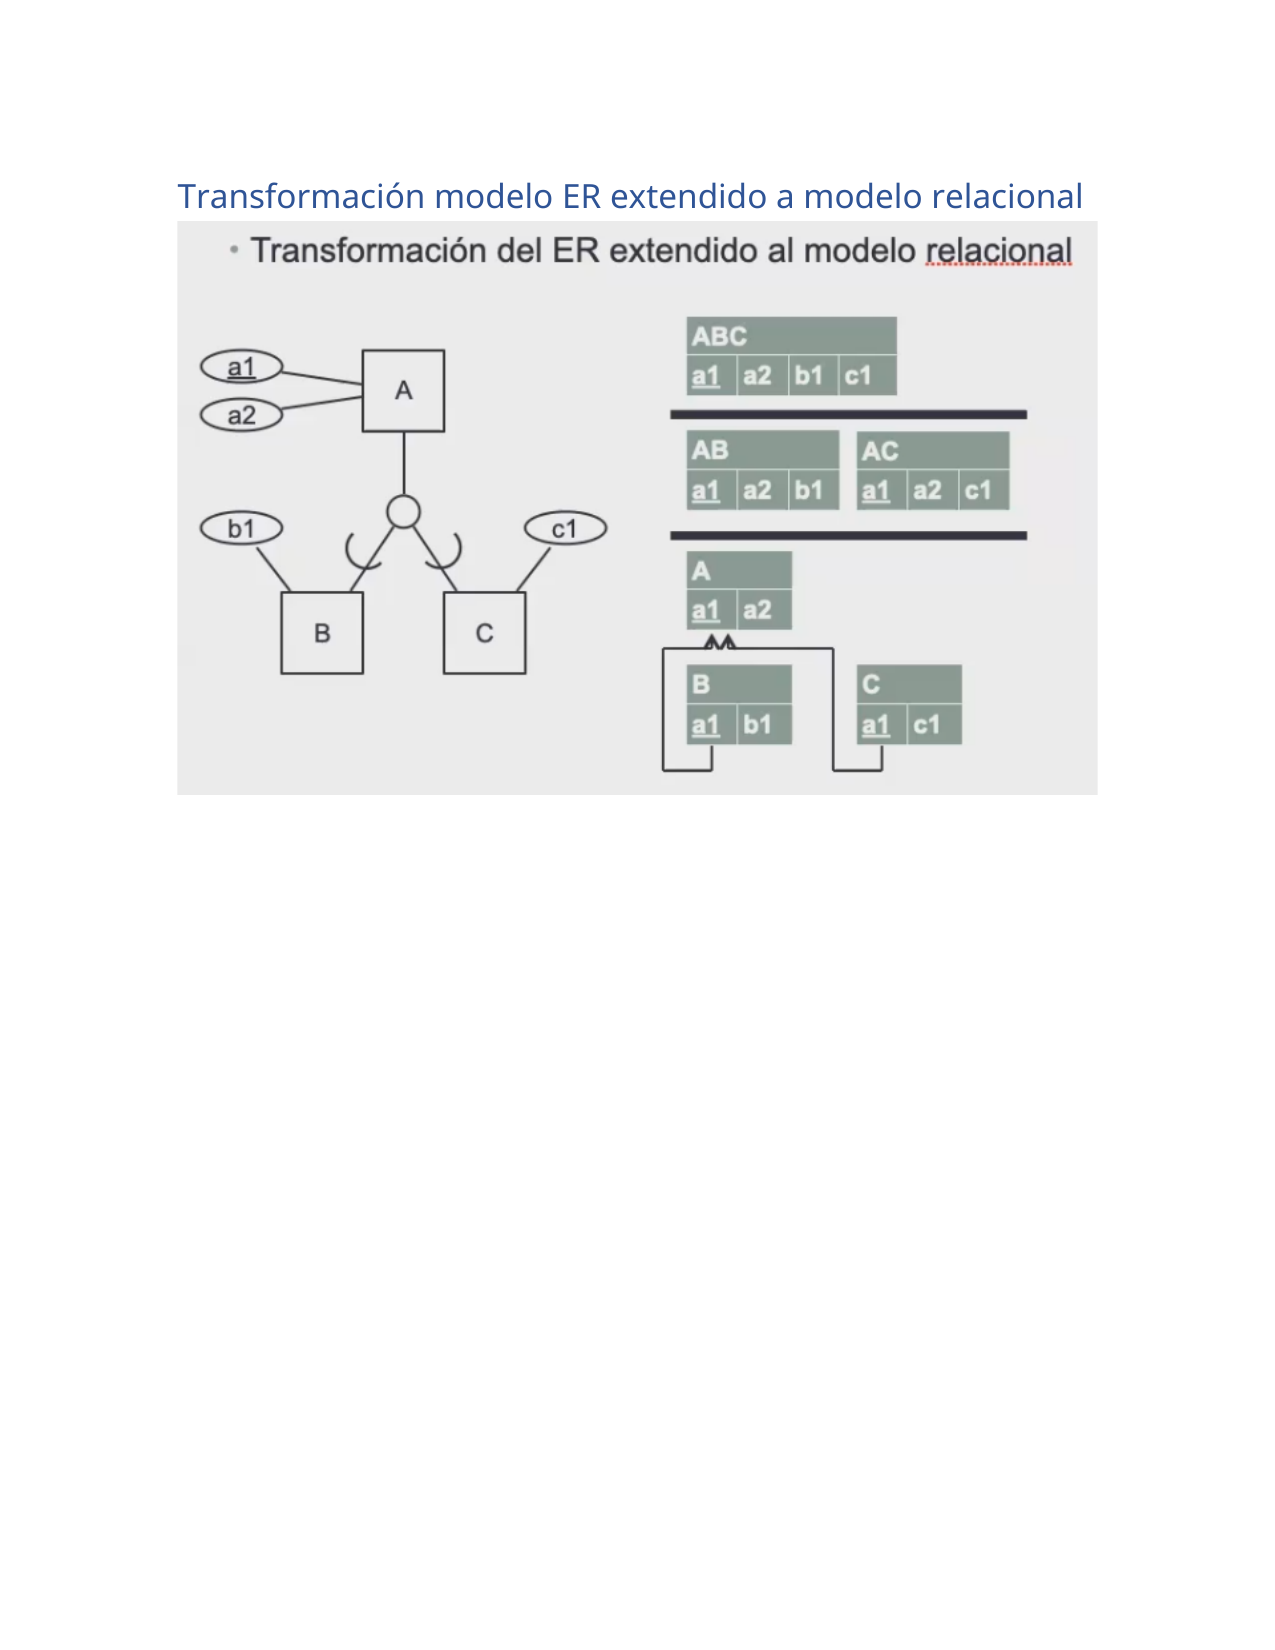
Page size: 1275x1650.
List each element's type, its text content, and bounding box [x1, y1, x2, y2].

subtitle Transformación modelo ER extendido a modelo relacional [177, 173, 1098, 218]
picture [177, 221, 1098, 795]
